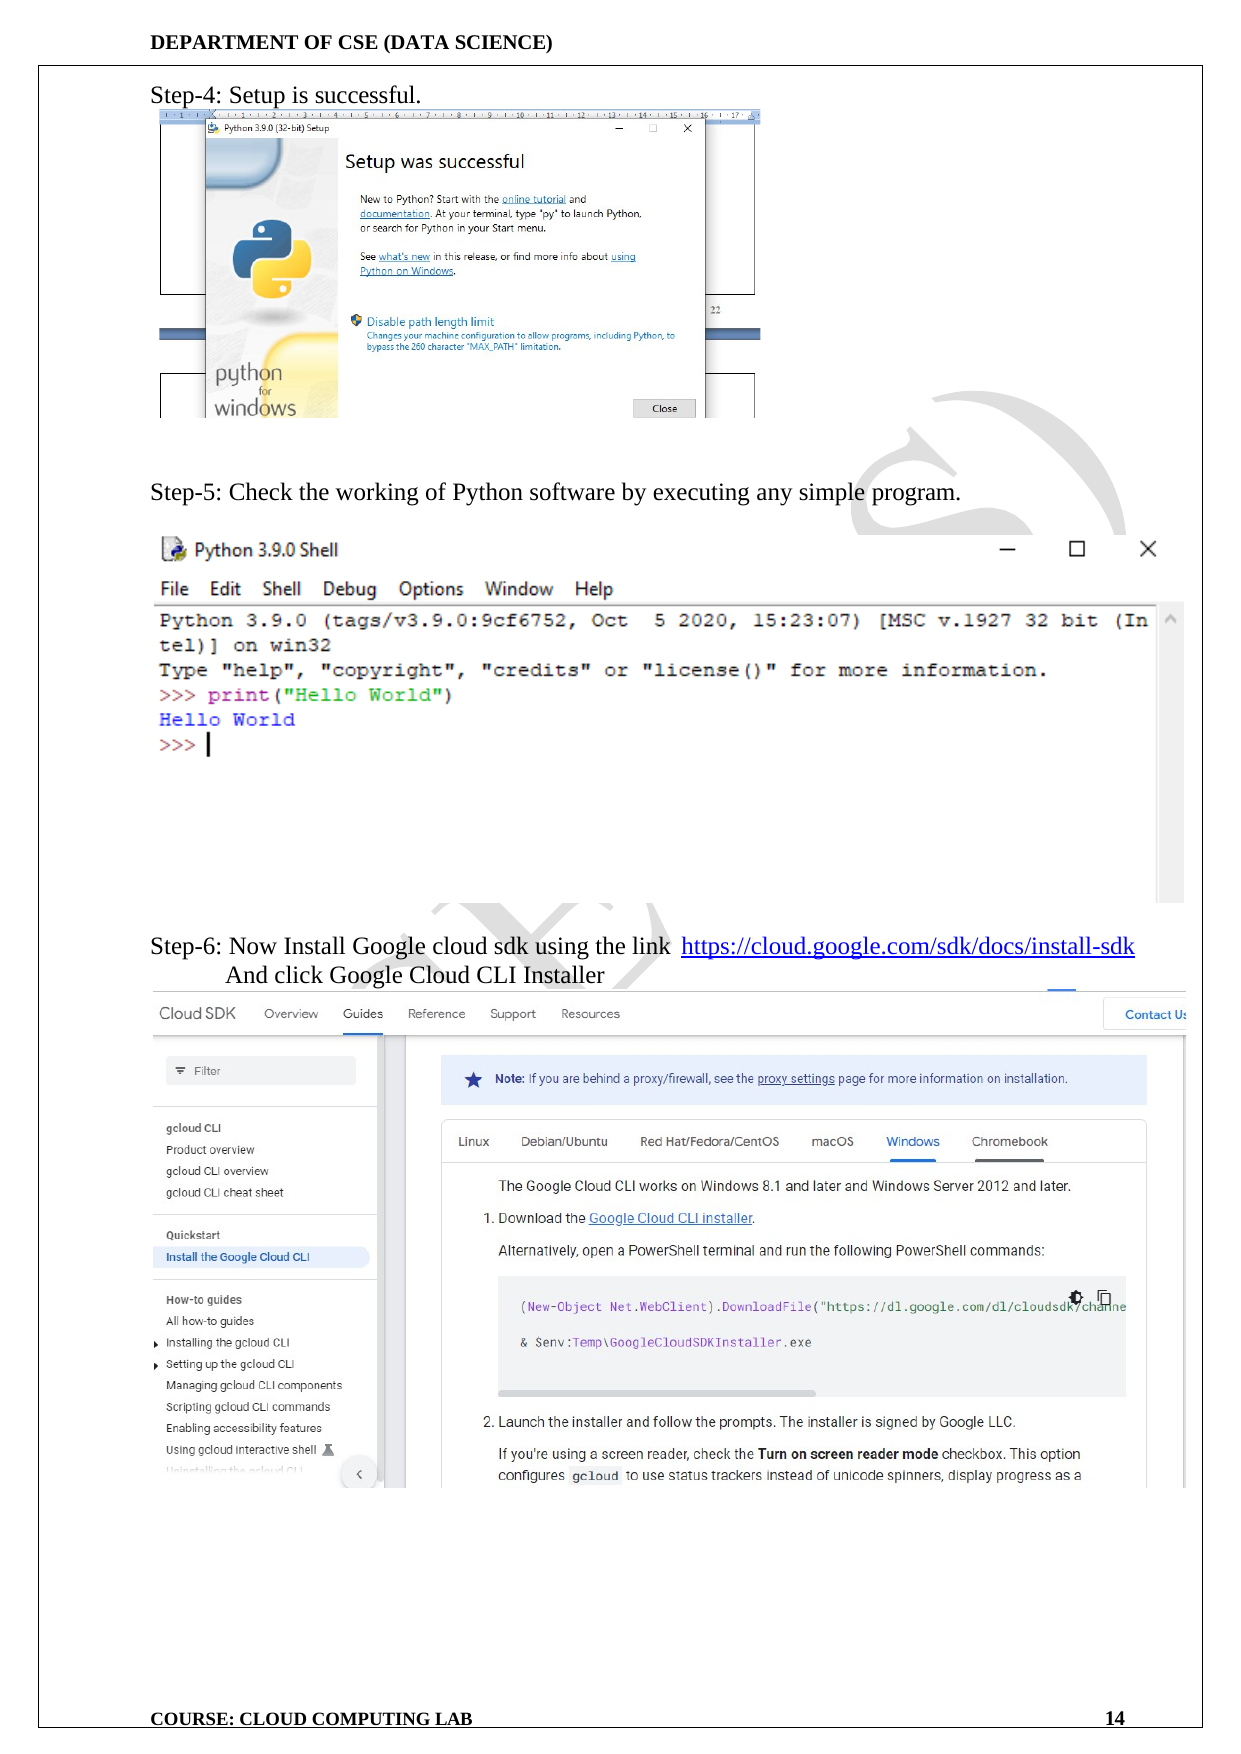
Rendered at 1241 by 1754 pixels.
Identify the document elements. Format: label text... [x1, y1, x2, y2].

picture [153, 989, 1187, 1488]
text Step-6: Now Install Google cloud sdk using the link https://cloud.google.com/sdk/docs/install-sdk And click Google Cloud CLI Installer [150, 931, 1173, 989]
text Step-4: Setup is successful. [150, 80, 1202, 109]
text Step-5: Check the working of Python software by executing any simple program. [150, 477, 1202, 505]
picture [159, 109, 761, 418]
picture [153, 535, 1184, 903]
